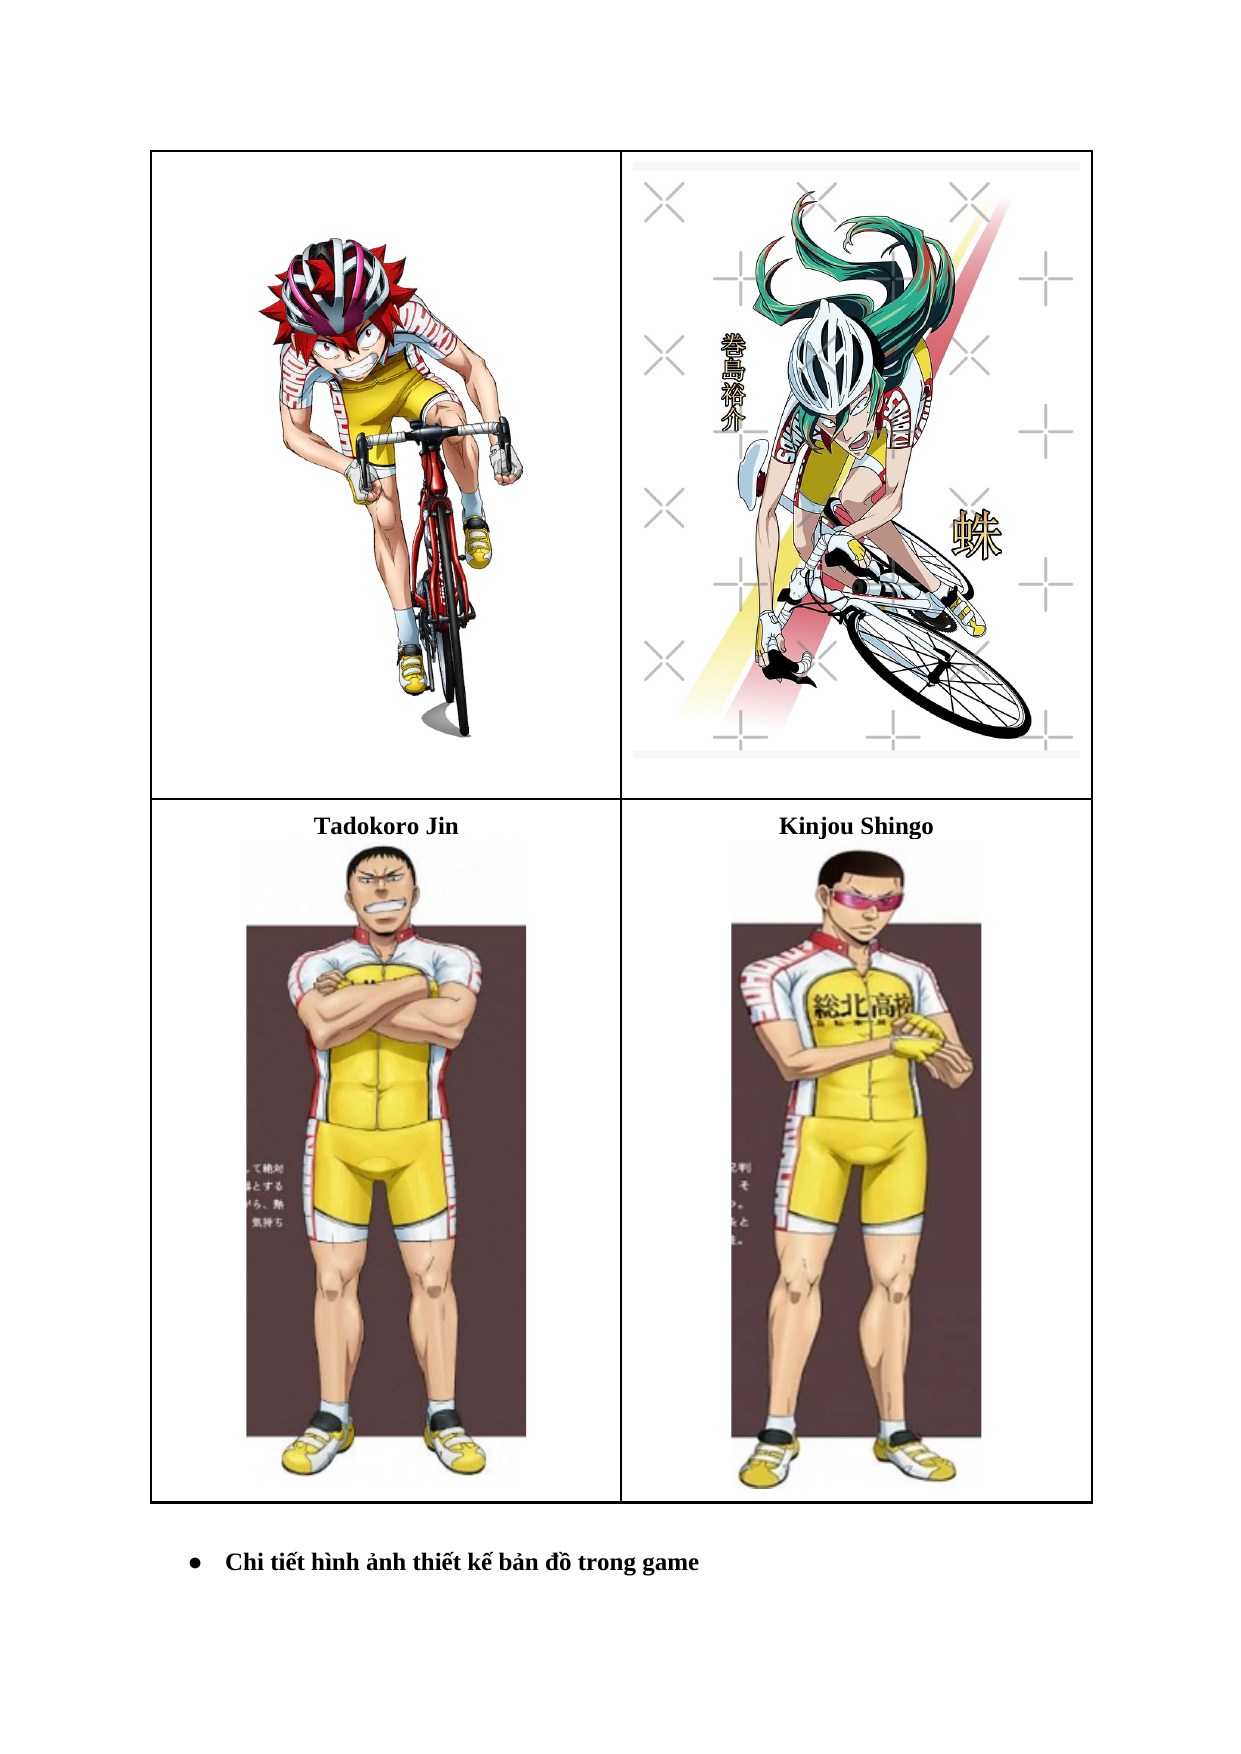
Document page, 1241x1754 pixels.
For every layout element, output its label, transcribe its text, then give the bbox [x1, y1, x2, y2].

picture [731, 839, 982, 1489]
picture [633, 162, 1080, 759]
picture [246, 839, 527, 1491]
list Chi tiết hình ảnh thiết kế bản đồ trong game [187, 1547, 1090, 1575]
picture [171, 162, 601, 788]
